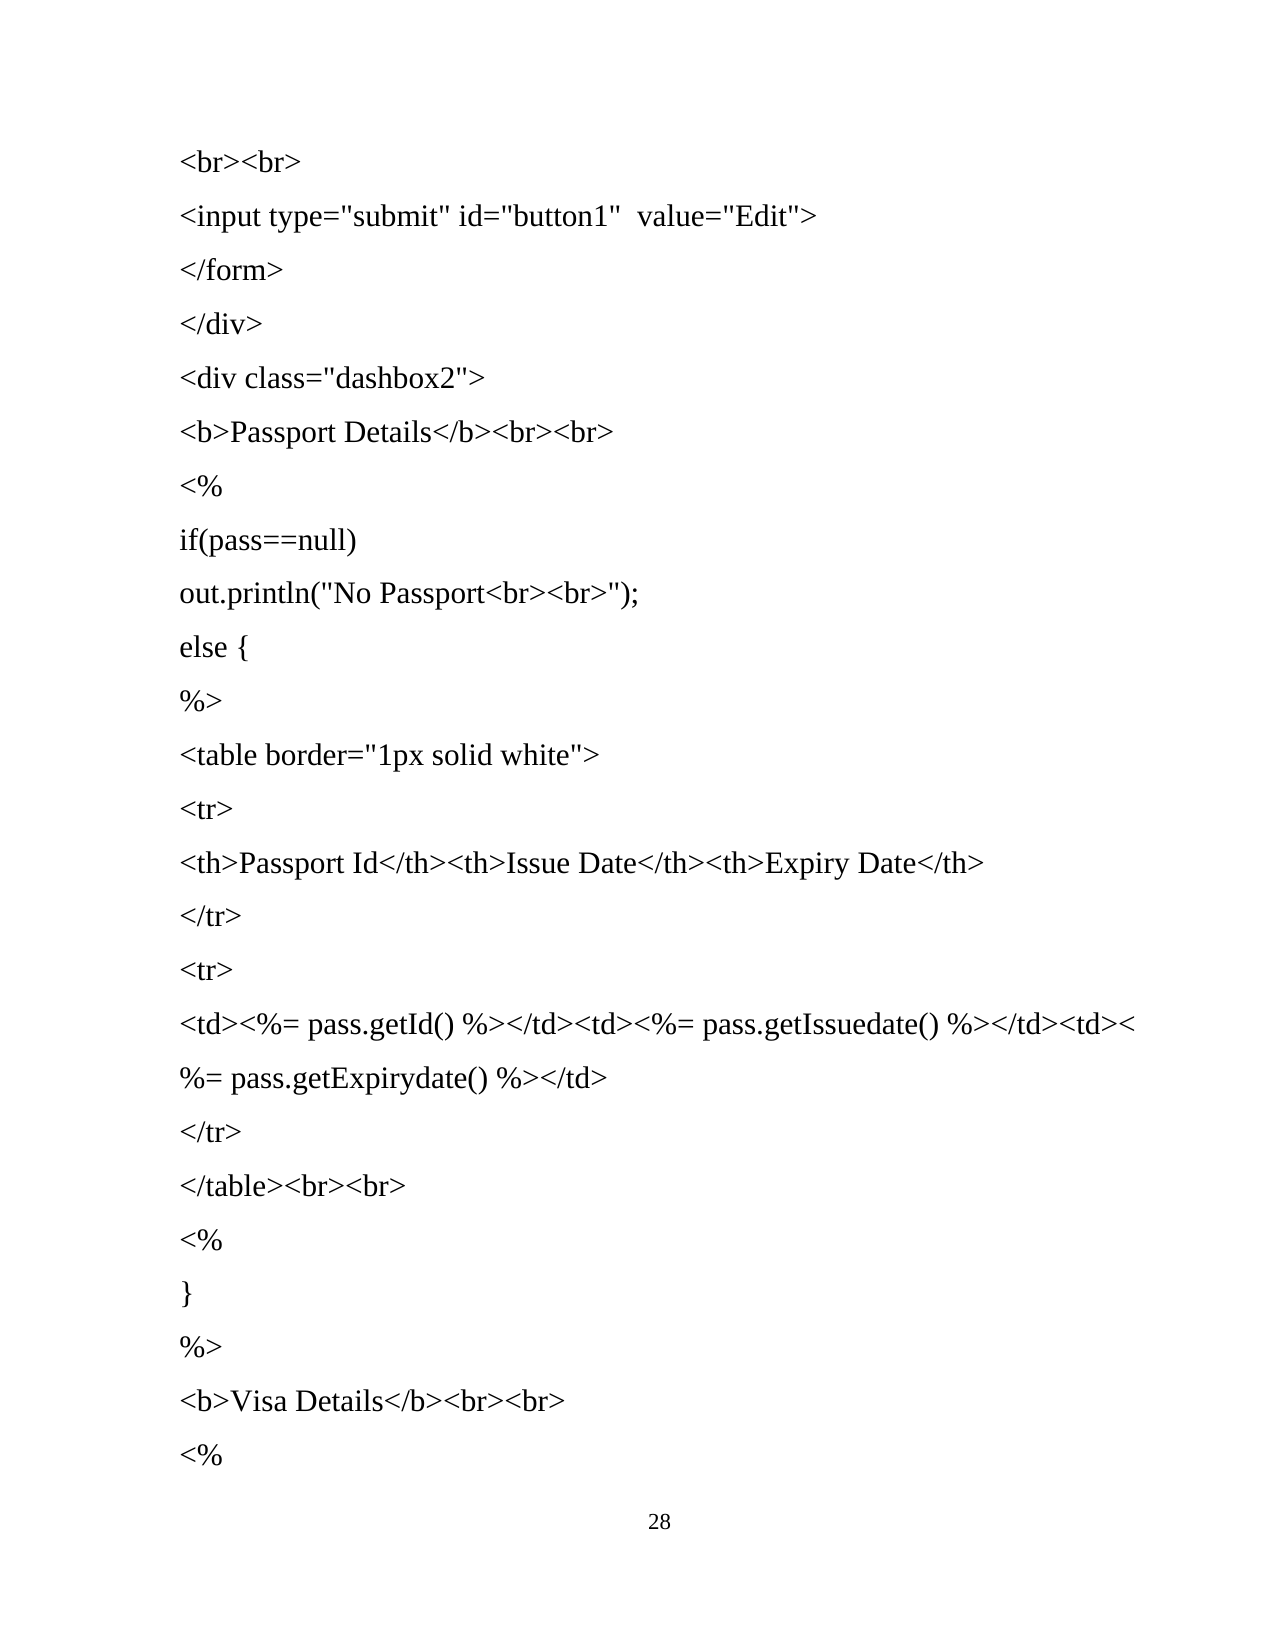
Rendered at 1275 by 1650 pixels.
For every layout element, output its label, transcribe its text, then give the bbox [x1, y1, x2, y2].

text <% [179, 1436, 1139, 1472]
text <% [179, 1221, 1139, 1257]
text <tr> [179, 952, 1139, 987]
text <th>Passport Id</th><th>Issue Date</th><th>Expiry Date</th> [179, 844, 1139, 880]
text </tr> [179, 898, 1139, 934]
text <table border="1px solid white"> [179, 736, 1139, 772]
text <% [179, 467, 1139, 503]
text <input type="submit" id="button1" value="Edit"> [179, 198, 1139, 233]
text </form> [179, 251, 1139, 287]
text else { [179, 628, 1139, 664]
text <br><br> [179, 144, 1139, 180]
text <b>Visa Details</b><br><br> [179, 1382, 1139, 1418]
text } [179, 1275, 1139, 1311]
text </table><br><br> [179, 1167, 1139, 1203]
text %> [179, 1328, 1139, 1364]
text </tr> [179, 1113, 1139, 1149]
text <tr> [179, 790, 1139, 826]
text out.println("No Passport<br><br>"); [179, 574, 1139, 611]
text </div> [179, 305, 1139, 341]
text <td><%= pass.getId() %></td><td><%= pass.getIssuedate() %></td><td><%= pass.getExpirydate() %></td> [179, 1005, 1139, 1095]
text <b>Passport Details</b><br><br> [179, 413, 1139, 449]
text <div class="dashbox2"> [179, 359, 1139, 395]
text %> [179, 682, 1139, 718]
text if(pass==null) [179, 521, 1139, 557]
